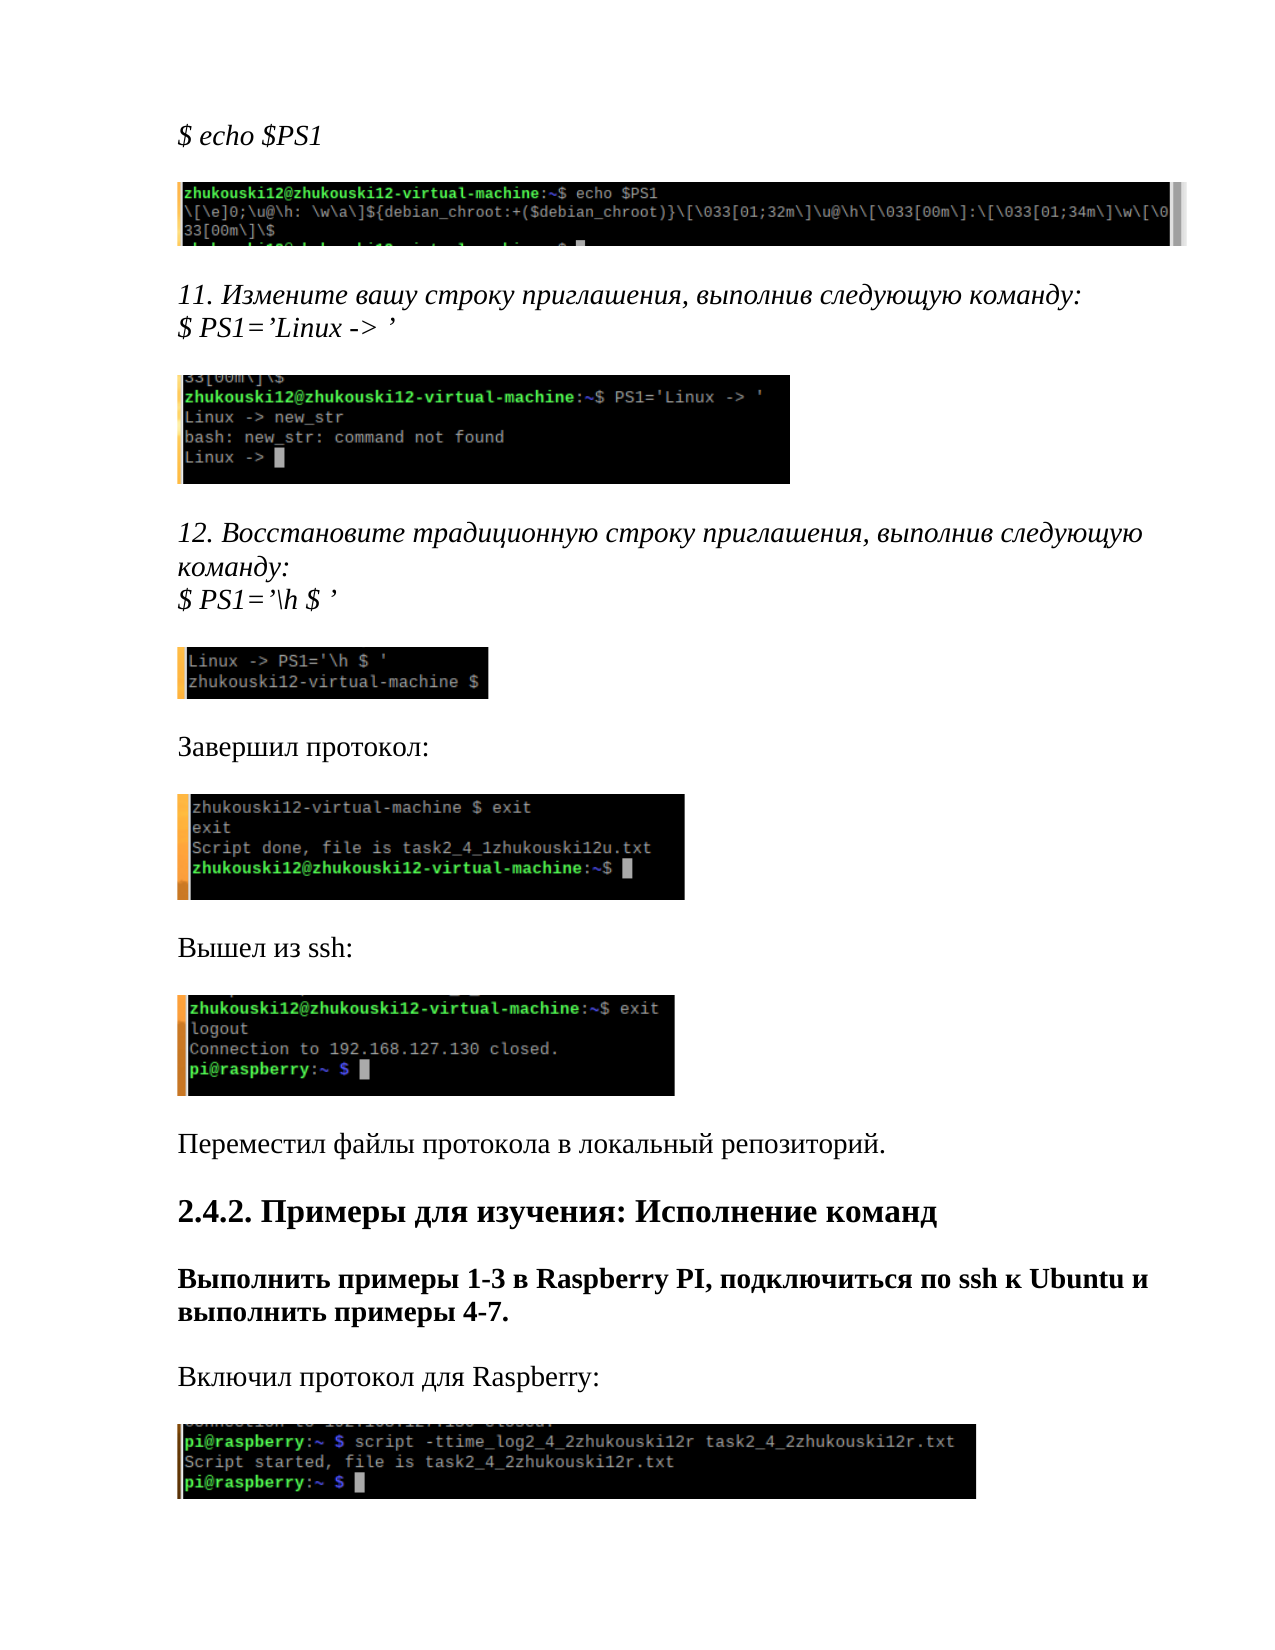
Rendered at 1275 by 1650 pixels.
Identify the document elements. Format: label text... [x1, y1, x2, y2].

text $ PS1=’\h $ ’ [177, 582, 1186, 616]
picture [177, 995, 675, 1096]
picture [177, 794, 685, 900]
text 2.4.2. Примеры для изучения: Исполнение команд [177, 1191, 1186, 1230]
text Выполнить примеры 1-3 в Raspberry PI, подключиться по ssh к Ubuntu и выполнить примеры 4-7. [177, 1261, 1186, 1328]
text команду: [177, 549, 1186, 582]
picture [177, 1424, 977, 1499]
text $ PS1=’Linux -> ’ [177, 310, 1186, 344]
text Завершил протокол: [177, 729, 1186, 763]
text 12. Восстановите традиционную строку приглашения, выполнив следующую [177, 515, 1186, 549]
text Вышел из ssh: [177, 931, 1186, 964]
picture [177, 375, 790, 484]
picture [177, 182, 1187, 246]
text 11. Измените вашу строку приглашения, выполнив следующую команду: [177, 277, 1186, 310]
text Переместил файлы протокола в локальный репозиторий. [177, 1127, 1186, 1160]
picture [177, 647, 489, 699]
text $ echo $PS1 [177, 118, 1186, 152]
text Включил протокол для Raspberry: [177, 1359, 1186, 1393]
